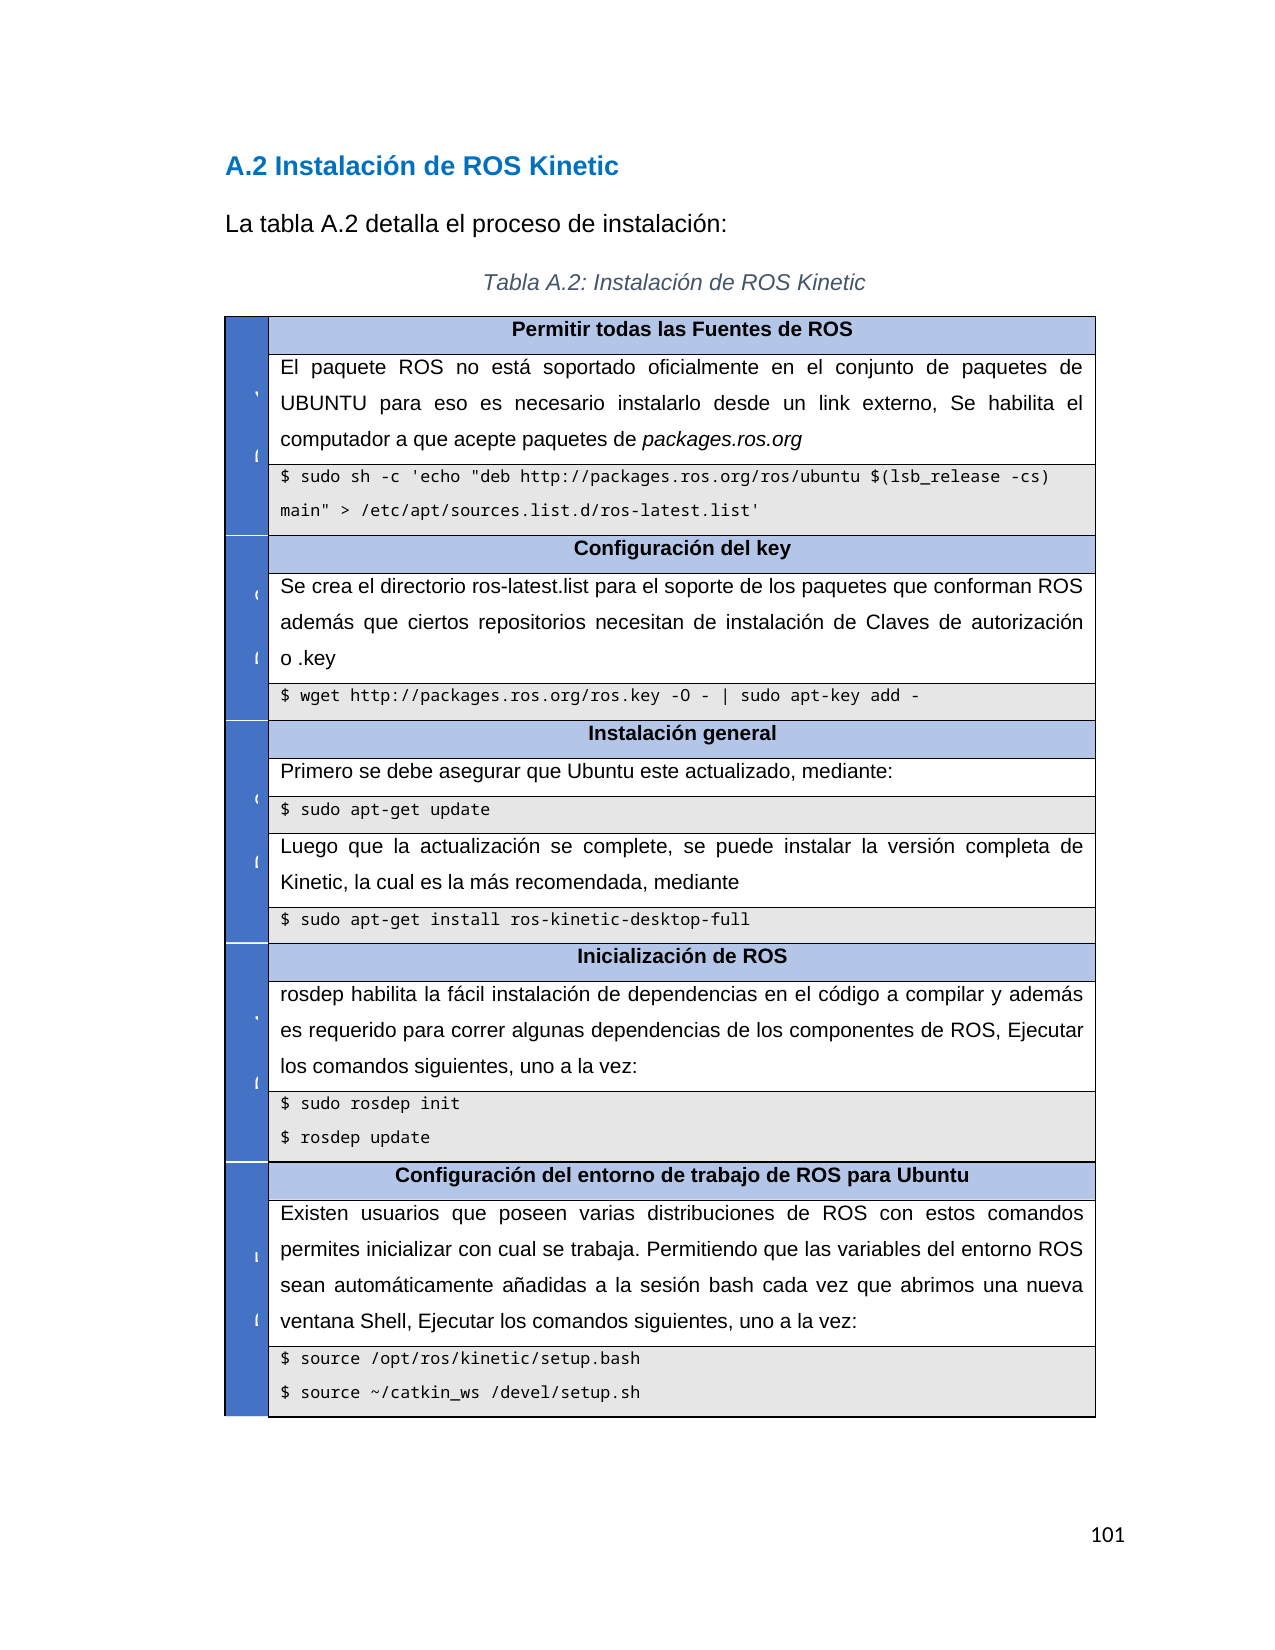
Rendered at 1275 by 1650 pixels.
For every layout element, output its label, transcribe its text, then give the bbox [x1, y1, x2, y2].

table_cell $ sudo rosdep init $ rosdep update [269, 1092, 1095, 1161]
table_cell Paso 3 [226, 721, 268, 942]
table_cell $ sudo apt-get update [269, 797, 1095, 833]
table_cell Inicialización de ROS [269, 944, 1095, 981]
text Tabla A.2: Instalación de ROS Kinetic [225, 268, 1125, 295]
table_header Paso 1 [226, 317, 268, 535]
table_cell $ sudo sh -c 'echo "deb http://packages.ros.org/ros/ubuntu $(lsb_release -cs) main" > /etc/apt/sources.list.d/ros-latest.list' [269, 465, 1095, 535]
table_header Permitir todas las Fuentes de ROS [269, 317, 1095, 354]
table_cell Existen usuarios que poseen varias distribuciones de ROS con estos comandos permites inicializar con cual se trabaja. Permitiendo que las variables del entorno ROS sean automáticamente añadidas a la sesión bash cada vez que abrimos una nueva ventana Shell, Ejecutar los comandos siguientes, uno a la vez: [269, 1201, 1095, 1346]
table_cell Paso 4 [226, 944, 268, 1161]
table_cell $ source /opt/ros/kinetic/setup.bash $ source ~/catkin_ws /devel/setup.sh [269, 1347, 1095, 1416]
table_cell El paquete ROS no está soportado oficialmente en el conjunto de paquetes de UBUNTU para eso es necesario instalarlo desde un link externo, Se habilita el computador a que acepte paquetes de packages.ros.org [269, 355, 1095, 464]
table_cell Configuración del entorno de trabajo de ROS para Ubuntu [269, 1163, 1095, 1199]
table_cell Se crea el directorio ros-latest.list para el soporte de los paquetes que conforman ROS además que ciertos repositorios necesitan de instalación de Claves de autorización o .key [269, 574, 1095, 683]
table_cell Instalación general [269, 721, 1095, 758]
table_cell Configuración del key [269, 536, 1095, 573]
table_cell Luego que la actualización se complete, se puede instalar la versión completa de Kinetic, la cual es la más recomendada, mediante [269, 834, 1095, 907]
table_cell $ wget http://packages.ros.org/ros.key -O - | sudo apt-key add - [269, 684, 1095, 720]
table_cell Paso 2 [226, 536, 268, 720]
table_cell $ sudo apt-get install ros-kinetic-desktop-full [269, 908, 1095, 942]
table_cell Paso 5 [226, 1163, 268, 1416]
subtitle A.2 Instalación de ROS Kinetic [225, 150, 1125, 181]
table_cell rosdep habilita la fácil instalación de dependencias en el código a compilar y además es requerido para correr algunas dependencias de los componentes de ROS, Ejecutar los comandos siguientes, uno a la vez: [269, 982, 1095, 1091]
table_cell Primero se debe asegurar que Ubuntu este actualizado, mediante: [269, 759, 1095, 796]
text La tabla A.2 detalla el proceso de instalación: [225, 209, 1125, 237]
